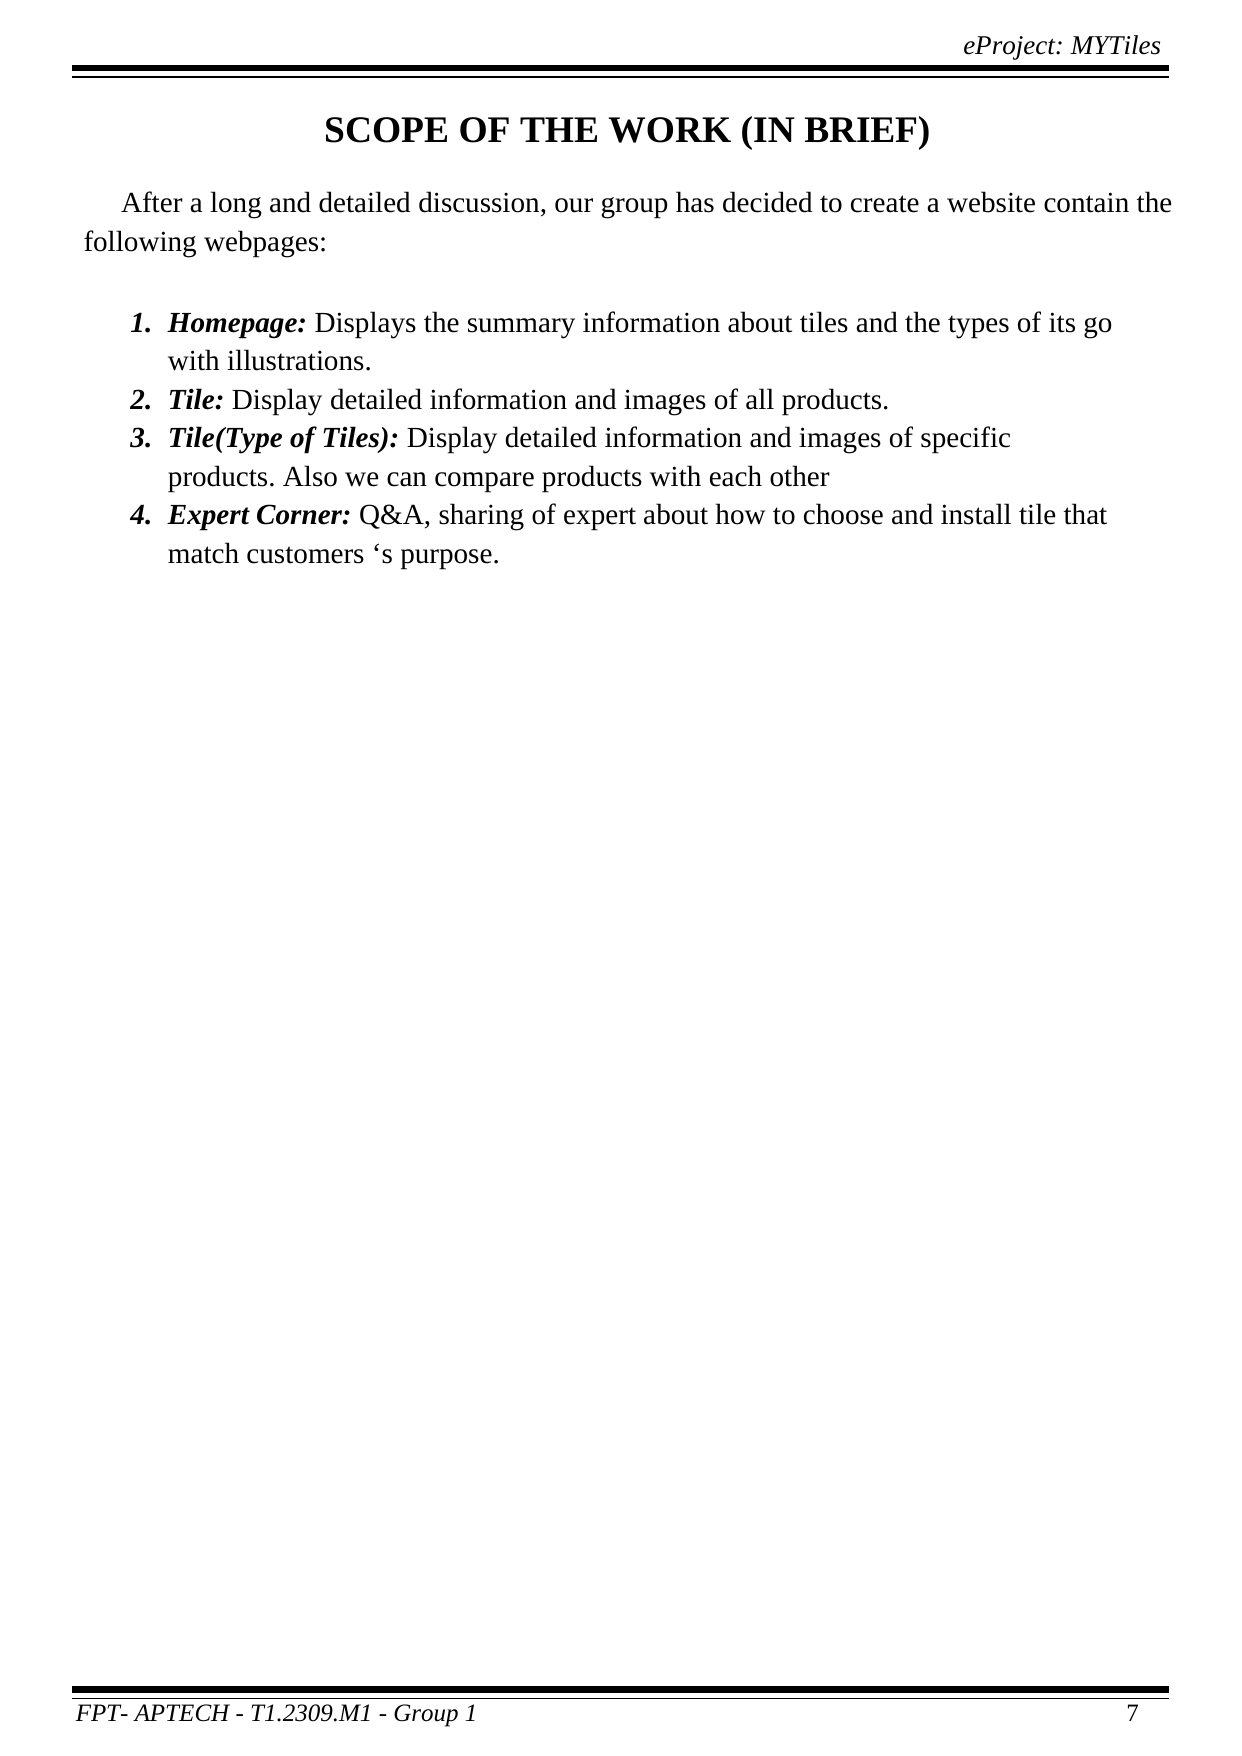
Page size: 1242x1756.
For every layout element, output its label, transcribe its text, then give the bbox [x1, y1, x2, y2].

list Tile: Display detailed information and images of all products. [130, 382, 1120, 415]
list Expert Corner: Q&A, sharing of expert about how to choose and install tile that match customers ‘s purpose. [130, 497, 1125, 569]
subtitle SCOPE OF THE WORK (IN BRIEF) [89, 107, 1165, 150]
text After a long and detailed discussion, our group has decided to create a website contain the following webpages: [83, 185, 1214, 257]
list Tile(Type of Tiles): Display detailed information and images of specific products. Also we can compare products with each other [130, 420, 1120, 492]
list Homepage: Displays the summary information about tiles and the types of its go with illustrations. [130, 305, 1159, 377]
